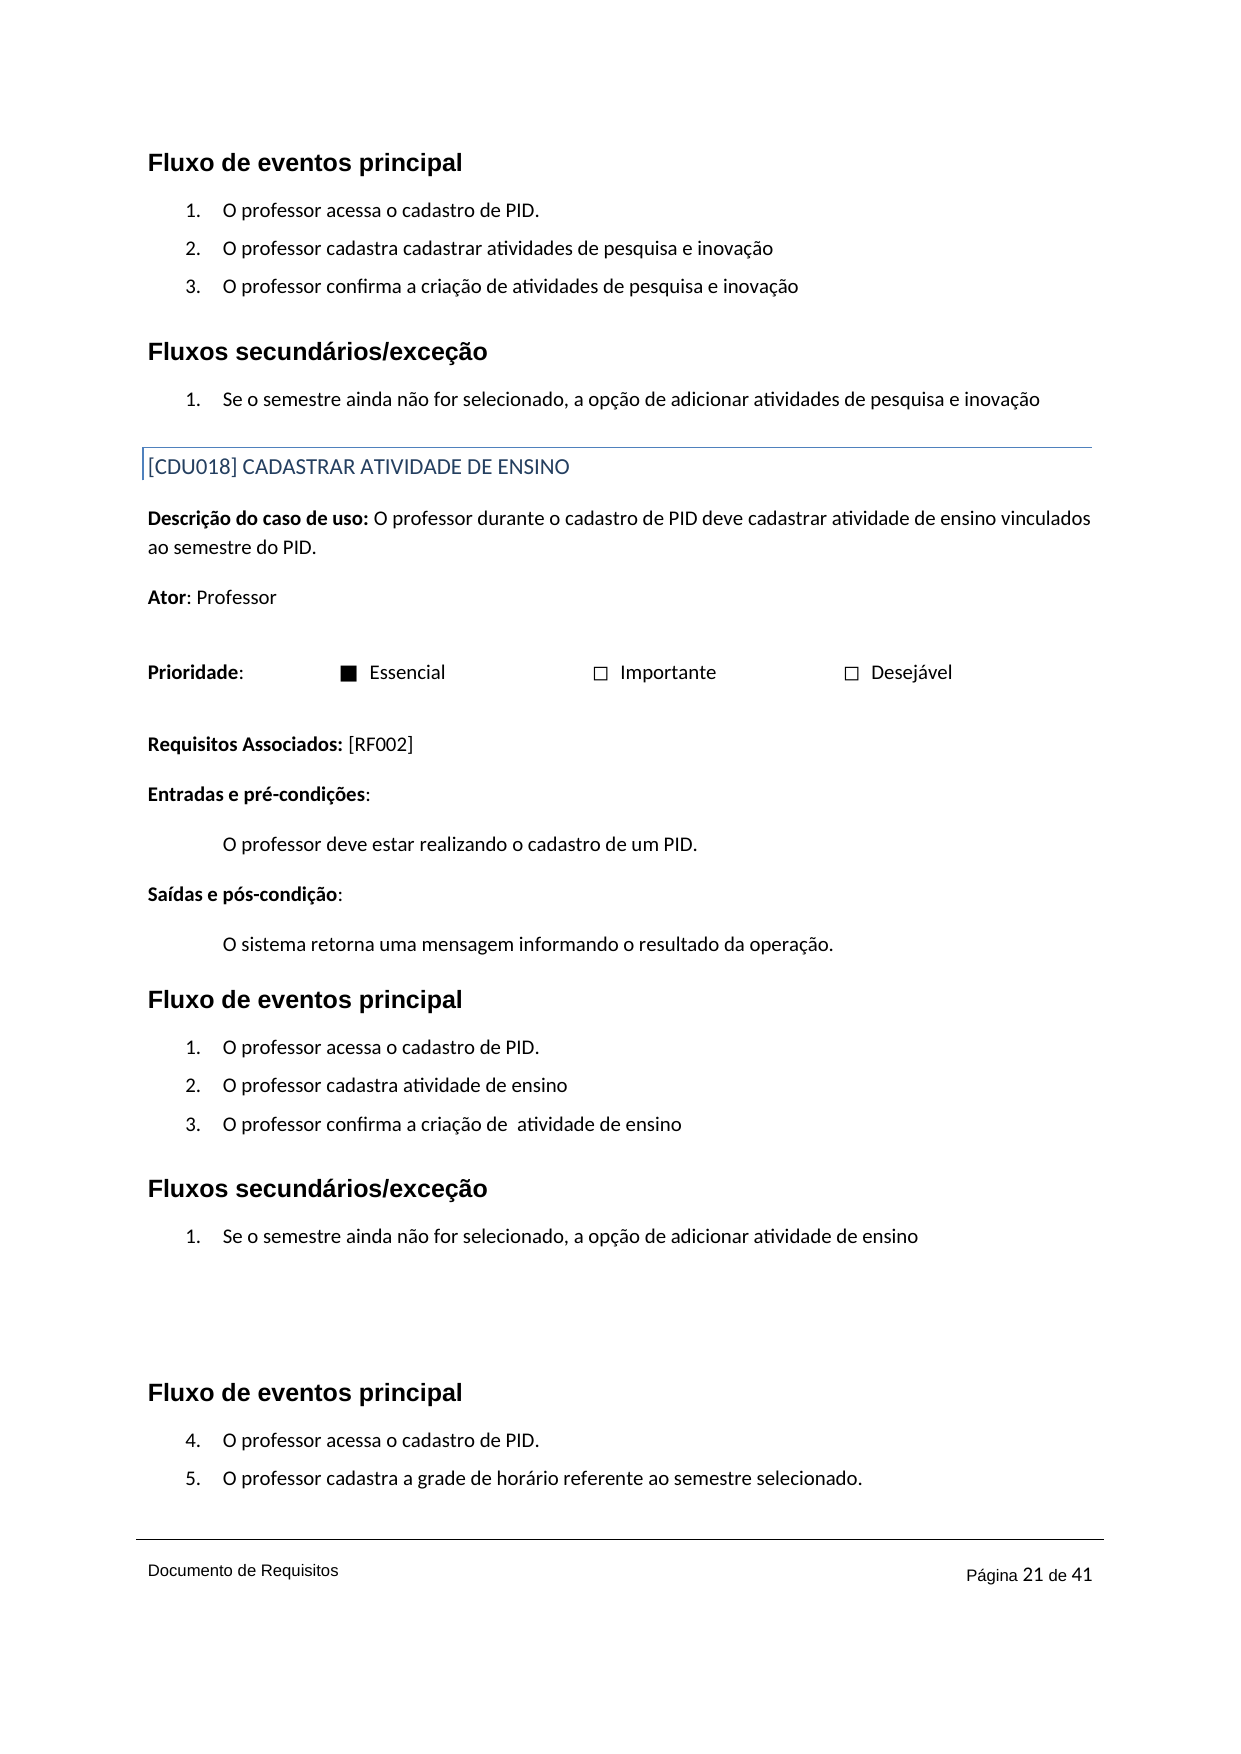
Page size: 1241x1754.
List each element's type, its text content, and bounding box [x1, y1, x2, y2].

table_header Desejável [871, 635, 1015, 710]
list Se o semestre ainda não for selecionado, a opção de adicionar atividades de pesquisa e inovação [185, 386, 1092, 412]
subtitle [CDU018] CADASTRAR ATIVIDADE DE ENSINO [144, 448, 1092, 480]
text Fluxos secundários/exceção [148, 337, 1092, 365]
text Entradas e pré-condições: [148, 781, 1092, 806]
list O professor acessa o cadastro de PID. [185, 197, 1092, 223]
text Fluxos secundários/exceção [148, 1174, 1092, 1203]
text O professor deve estar realizando o cadastro de um PID. [148, 831, 1092, 856]
list O professor cadastra atividade de ensino [185, 1073, 1092, 1098]
list Se o semestre ainda não for selecionado, a opção de adicionar atividade de ensino [185, 1223, 1092, 1249]
table_header ◻ [827, 635, 871, 710]
text Ator: Professor [148, 584, 1092, 610]
table_header ■ [325, 635, 369, 710]
list O professor cadastra cadastrar atividades de pesquisa e inovação [185, 235, 1092, 261]
table_header Importante [620, 635, 827, 710]
table_header Essencial [369, 635, 576, 710]
text Fluxo de eventos principal [148, 148, 1092, 176]
text Fluxo de eventos principal [148, 985, 1092, 1014]
text Fluxo de eventos principal [148, 1378, 1092, 1406]
table_header Prioridade: [136, 635, 325, 710]
text Requisitos Associados: [RF002] [148, 731, 1092, 756]
text O sistema retorna uma mensagem informando o resultado da operação. [148, 931, 1092, 956]
table_header ◻ [576, 635, 620, 710]
list O professor acessa o cadastro de PID. [185, 1427, 1092, 1453]
list O professor confirma a criação de atividades de pesquisa e inovação [185, 273, 1092, 299]
text Descrição do caso de uso: O professor durante o cadastro de PID deve cadastrar atividade de ensino vinculados ao semestre do PID. [148, 505, 1092, 560]
text Saídas e pós-condição: [148, 881, 1092, 906]
list O professor acessa o cadastro de PID. [185, 1034, 1092, 1060]
list O professor confirma a criação de atividade de ensino [185, 1111, 1092, 1136]
list O professor cadastra a grade de horário referente ao semestre selecionado. [185, 1465, 1092, 1491]
